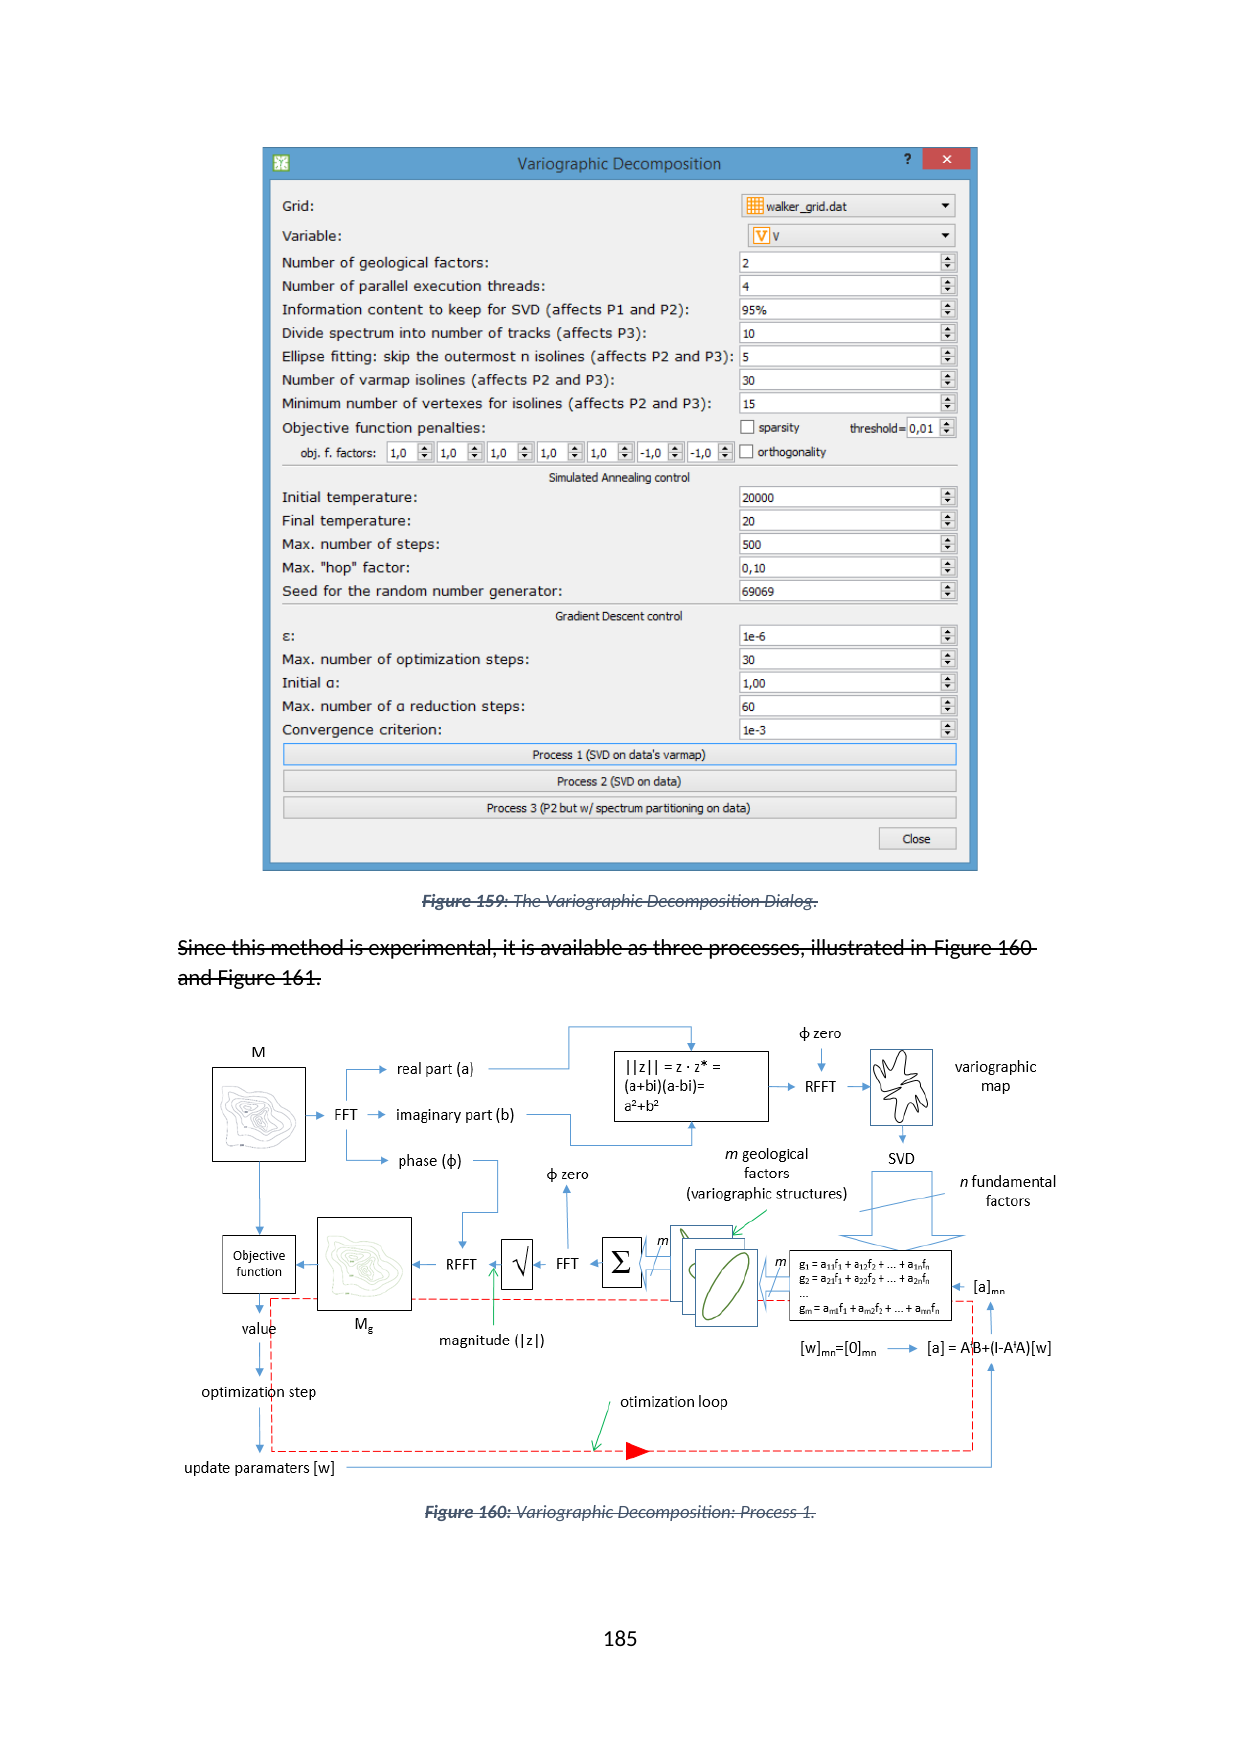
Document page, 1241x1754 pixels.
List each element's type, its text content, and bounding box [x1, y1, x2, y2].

text Figure 160: Variographic Decomposition: Process 1. [177, 1501, 1063, 1523]
picture [177, 1010, 1062, 1482]
picture [262, 147, 978, 871]
text Since this method is experimental, it is available as three processes, illustrated in Figure 159 and Figure 160. [177, 933, 1063, 991]
text Figure 159: The Variographic Decomposition Dialog. [177, 889, 1063, 912]
